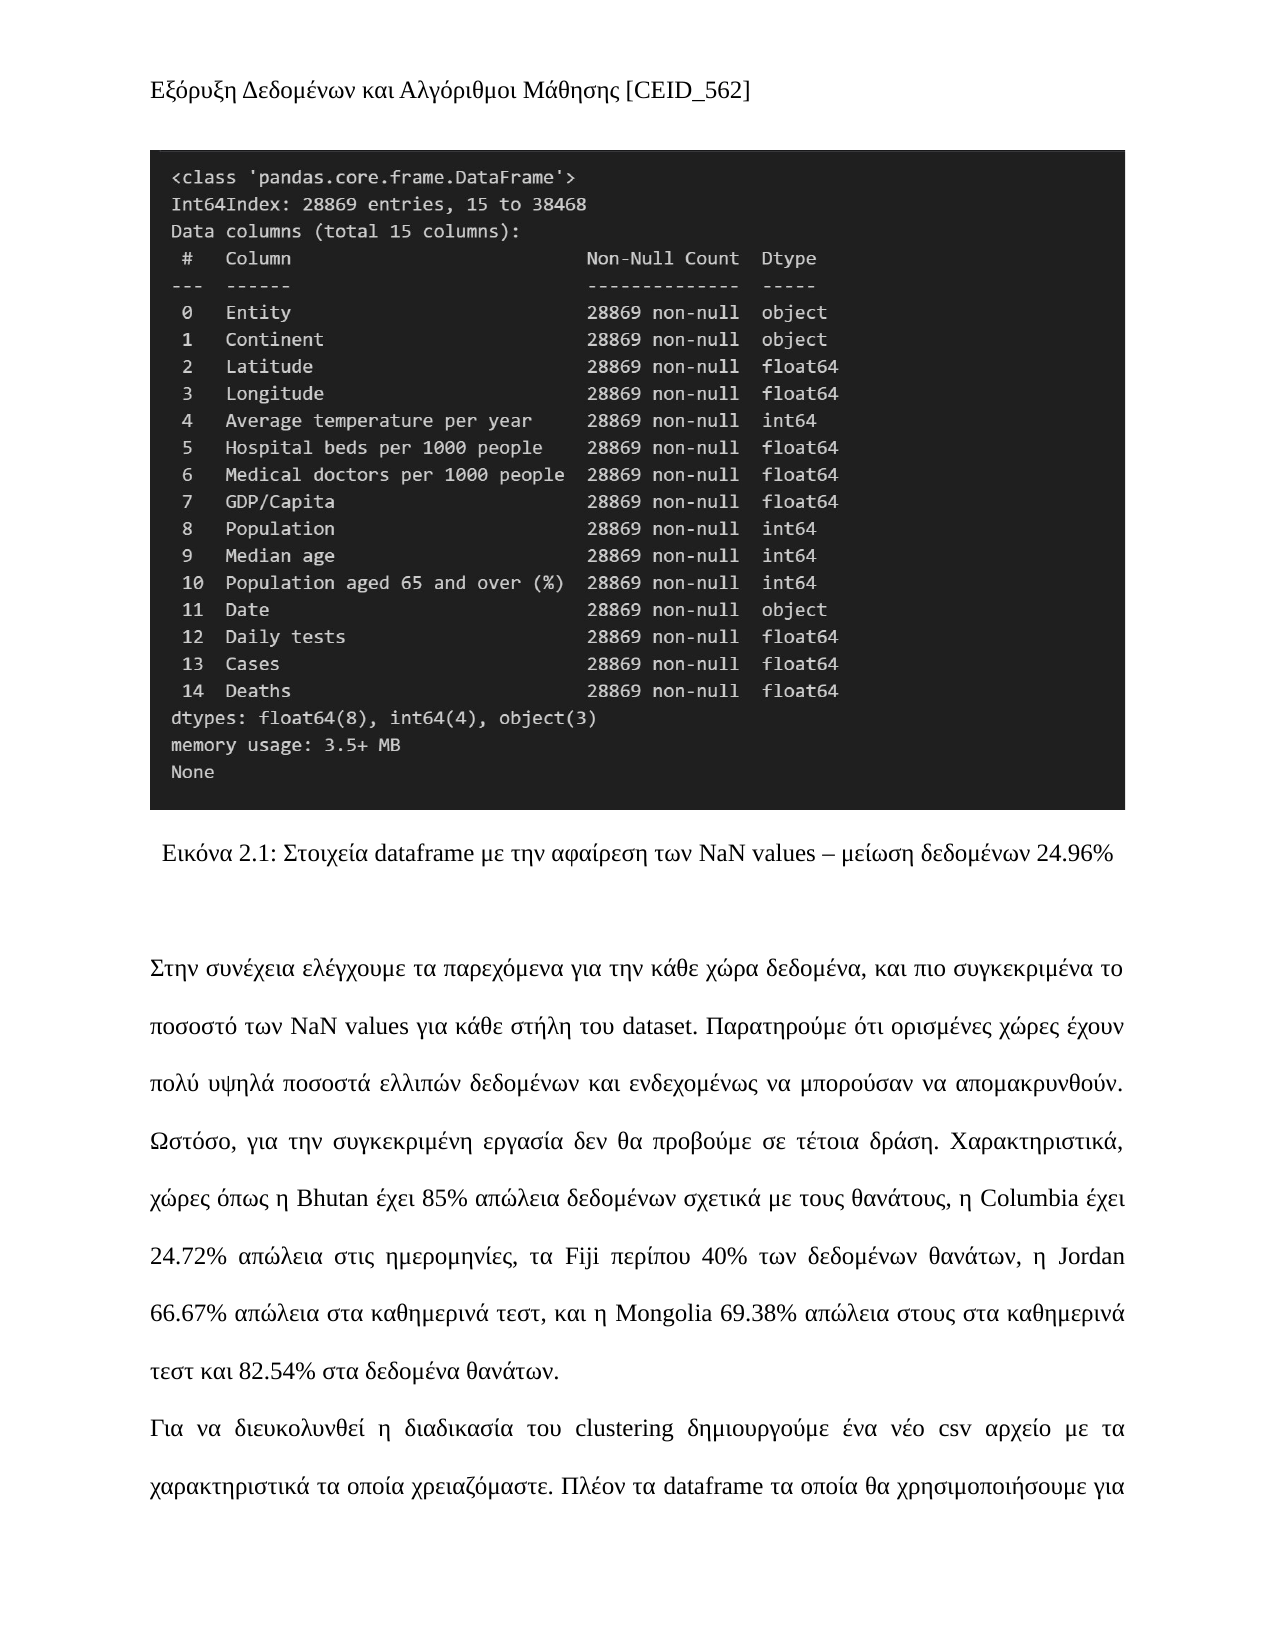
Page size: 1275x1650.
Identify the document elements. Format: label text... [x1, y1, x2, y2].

picture [150, 150, 1125, 810]
text Στην συνέχεια ελέγχουμε τα παρεχόμενα για την κάθε χώρα δεδομένα, και πιο συγκεκριμένα το ποσοστό των NaN values για κάθε στήλη του dataset. Παρατηρούμε ότι ορισμένες χώρες έχουν πολύ υψηλά ποσοστά ελλιπών δεδομένων και ενδεχομένως να μπορούσαν να απομακρυνθούν. Ωστόσο, για την συγκεκριμένη εργασία δεν θα προβούμε σε τέτοια δράση. Χαρακτηριστικά, χώρες όπως η Bhutan έχει 85% απώλεια δεδομένων σχετικά με τους θανάτους, η Columbia έχει 24.72% απώλεια στις ημερομηνίες, τα Fiji περίπου 40% των δεδομένων θανάτων, η Jordan 66.67% απώλεια στα καθημερινά τεστ, και η Mongolia 69.38% απώλεια στους στα καθημερινά τεστ και 82.54% στα δεδομένα θανάτων. [150, 953, 1125, 1385]
text Εικόνα 2.1: Στοιχεία dataframe με την αφαίρεση των NaN values – μείωση δεδομένων 24.96% [150, 838, 1125, 867]
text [150, 1413, 1125, 1500]
